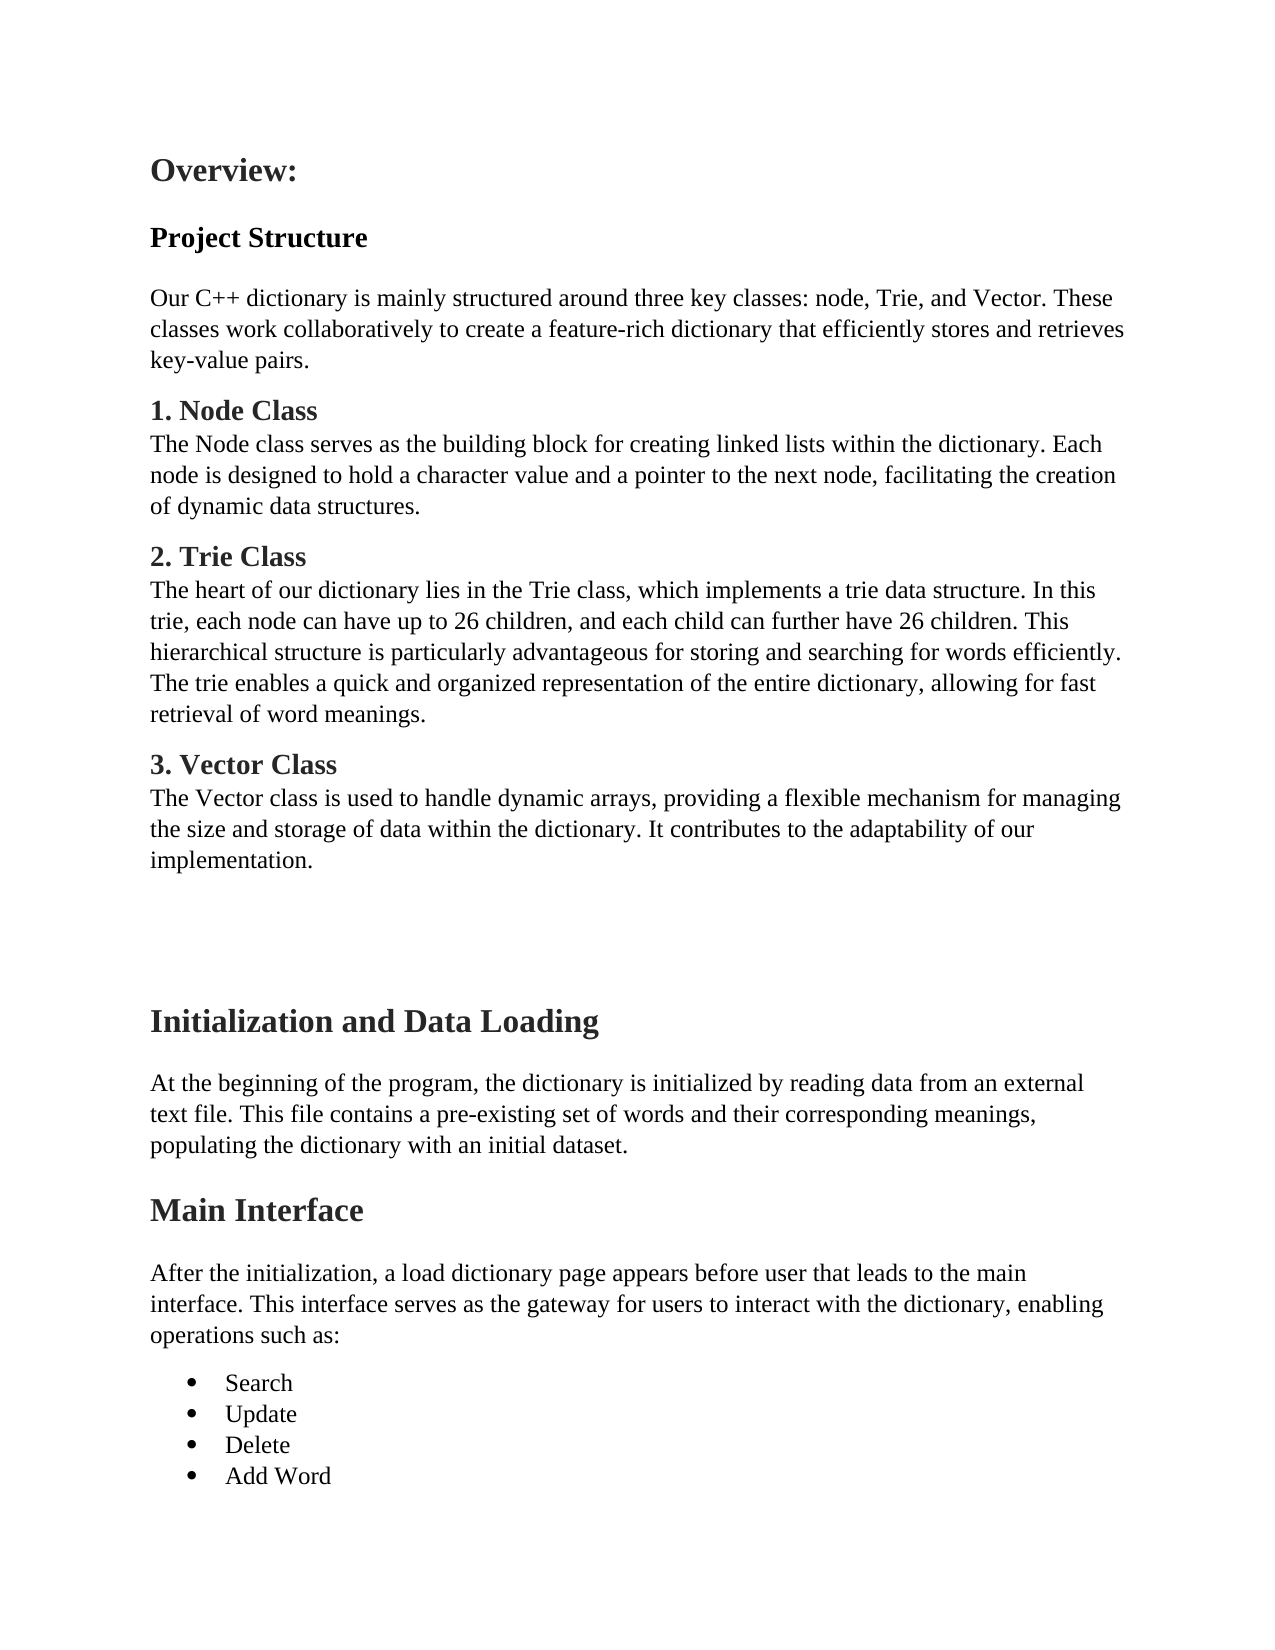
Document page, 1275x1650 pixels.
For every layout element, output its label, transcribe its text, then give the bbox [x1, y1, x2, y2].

list Delete [187, 1430, 1125, 1459]
text The Node class serves as the building block for creating linked lists within the dictionary. Each node is designed to hold a character value and a pointer to the next node, facilitating the creation of dynamic data structures. [150, 429, 1125, 520]
subtitle 3. Vector Class [150, 747, 1125, 781]
subtitle 2. Trie Class [150, 539, 1125, 572]
list Search [187, 1368, 1125, 1397]
list Add Word [187, 1461, 1125, 1490]
subtitle Project Structure [150, 221, 1125, 254]
subtitle 1. Node Class [150, 393, 1125, 427]
text At the beginning of the program, the dictionary is initialized by reading data from an external text file. This file contains a pre-existing set of words and their corresponding meanings, populating the dictionary with an initial dataset. [150, 1068, 1125, 1159]
subtitle Main Interface [150, 1191, 1125, 1229]
subtitle Overview: [150, 150, 1125, 188]
subtitle Initialization and Data Loading [150, 1001, 1125, 1039]
list Update [187, 1399, 1125, 1428]
text After the initialization, a load dictionary page appears before user that leads to the main interface. This interface serves as the gateway for users to interact with the dictionary, enabling operations such as: [150, 1258, 1125, 1349]
text Our C++ dictionary is mainly structured around three key classes: node, Trie, and Vector. These classes work collaboratively to create a feature-rich dictionary that efficiently stores and retrieves key-value pairs. [150, 283, 1125, 374]
text The Vector class is used to handle dynamic arrays, providing a flexible mechanism for managing the size and storage of data within the dictionary. It contributes to the adaptability of our implementation. [150, 783, 1125, 874]
text The heart of our dictionary lies in the Trie class, which implements a trie data structure. In this trie, each node can have up to 26 children, and each child can further have 26 children. This hierarchical structure is particularly advantageous for storing and searching for words efficiently. The trie enables a quick and organized representation of the entire dictionary, allowing for fast retrieval of word meanings. [150, 575, 1125, 728]
